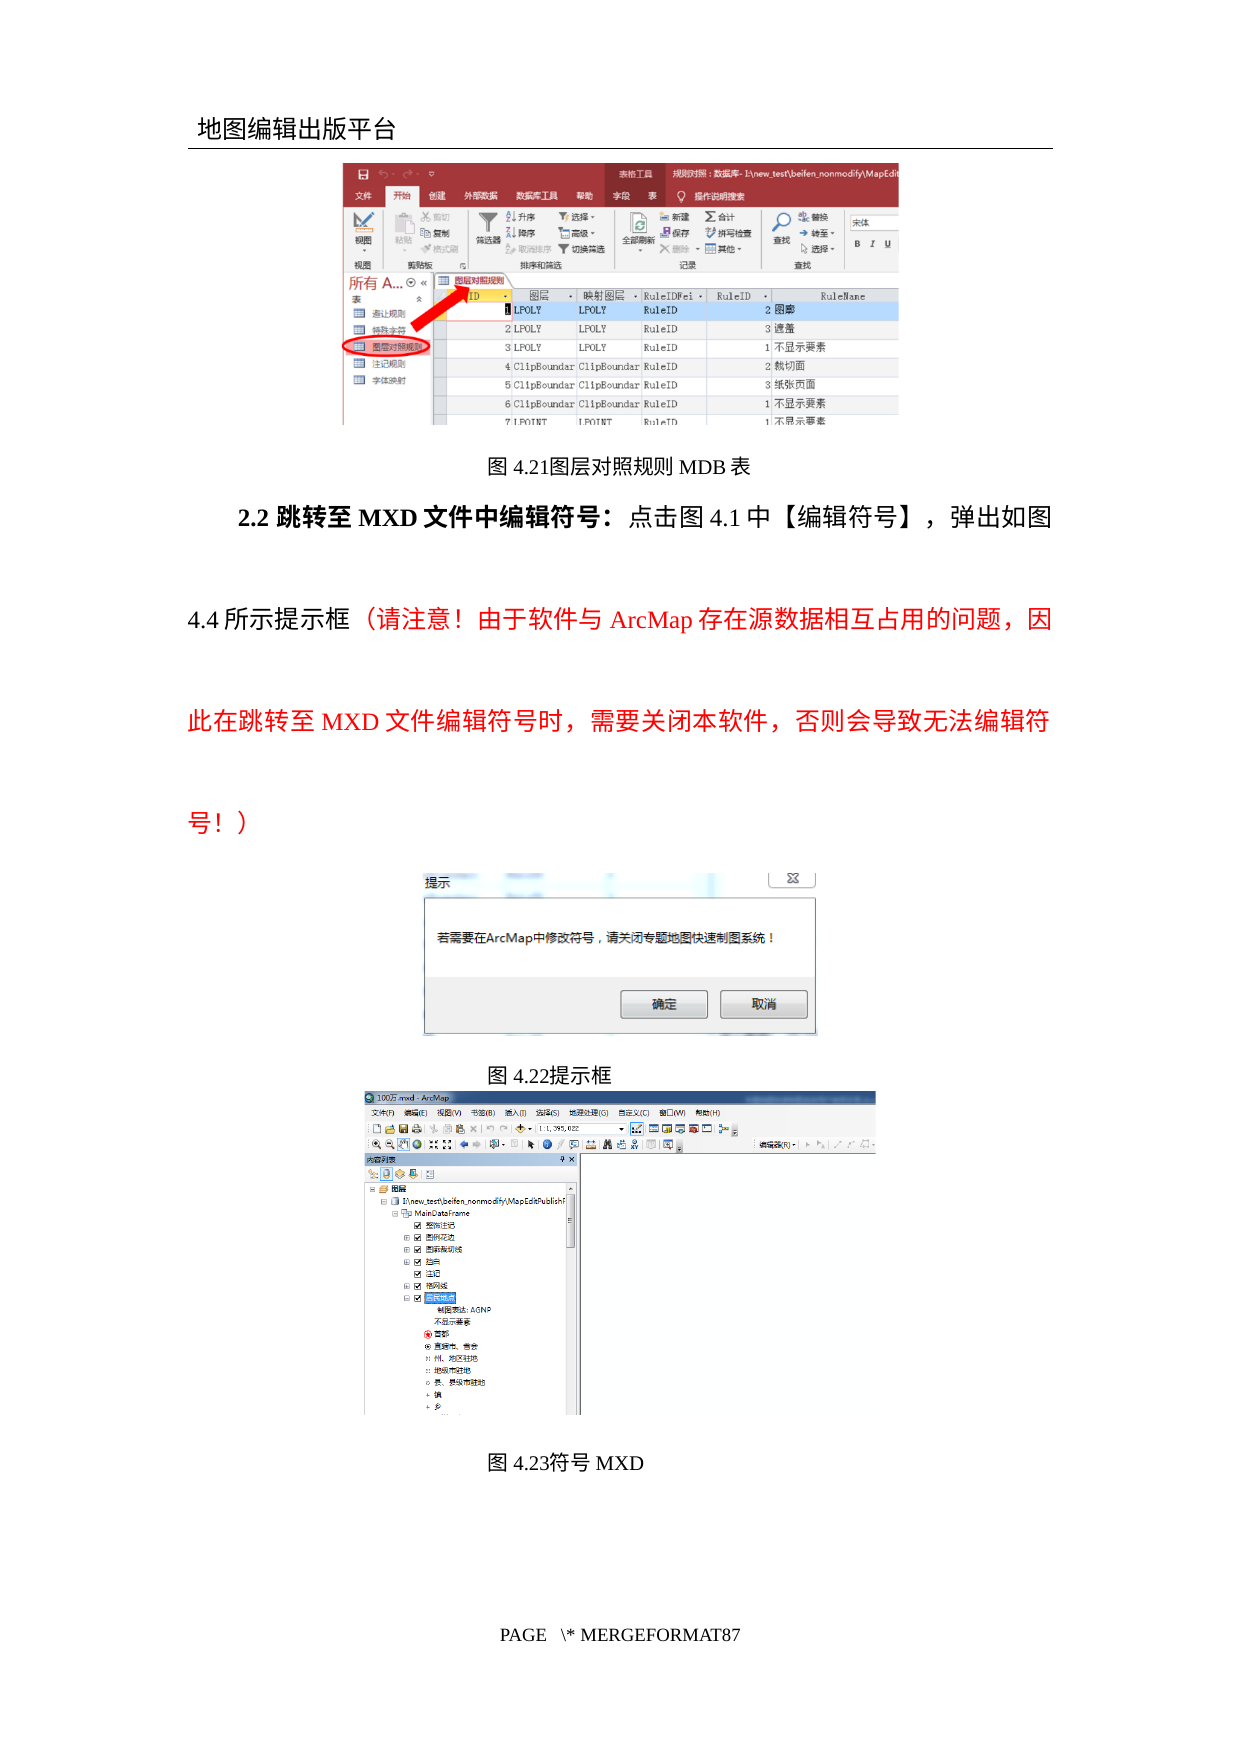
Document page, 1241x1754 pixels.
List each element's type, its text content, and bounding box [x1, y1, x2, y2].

picture [364, 1091, 876, 1415]
text 2.2 跳转至MXD文件中编辑符号：点击图4.1中【编辑符号】，弹出如图4.4所示提示框（请注意！由于软件与ArcMap存在源数据相互占用的问题，因此在跳转至MXD文件编辑符号时，需要关闭本软件，否则会导致无法编辑符号！） [187, 482, 1053, 856]
picture [422, 873, 818, 1036]
picture [341, 163, 899, 425]
